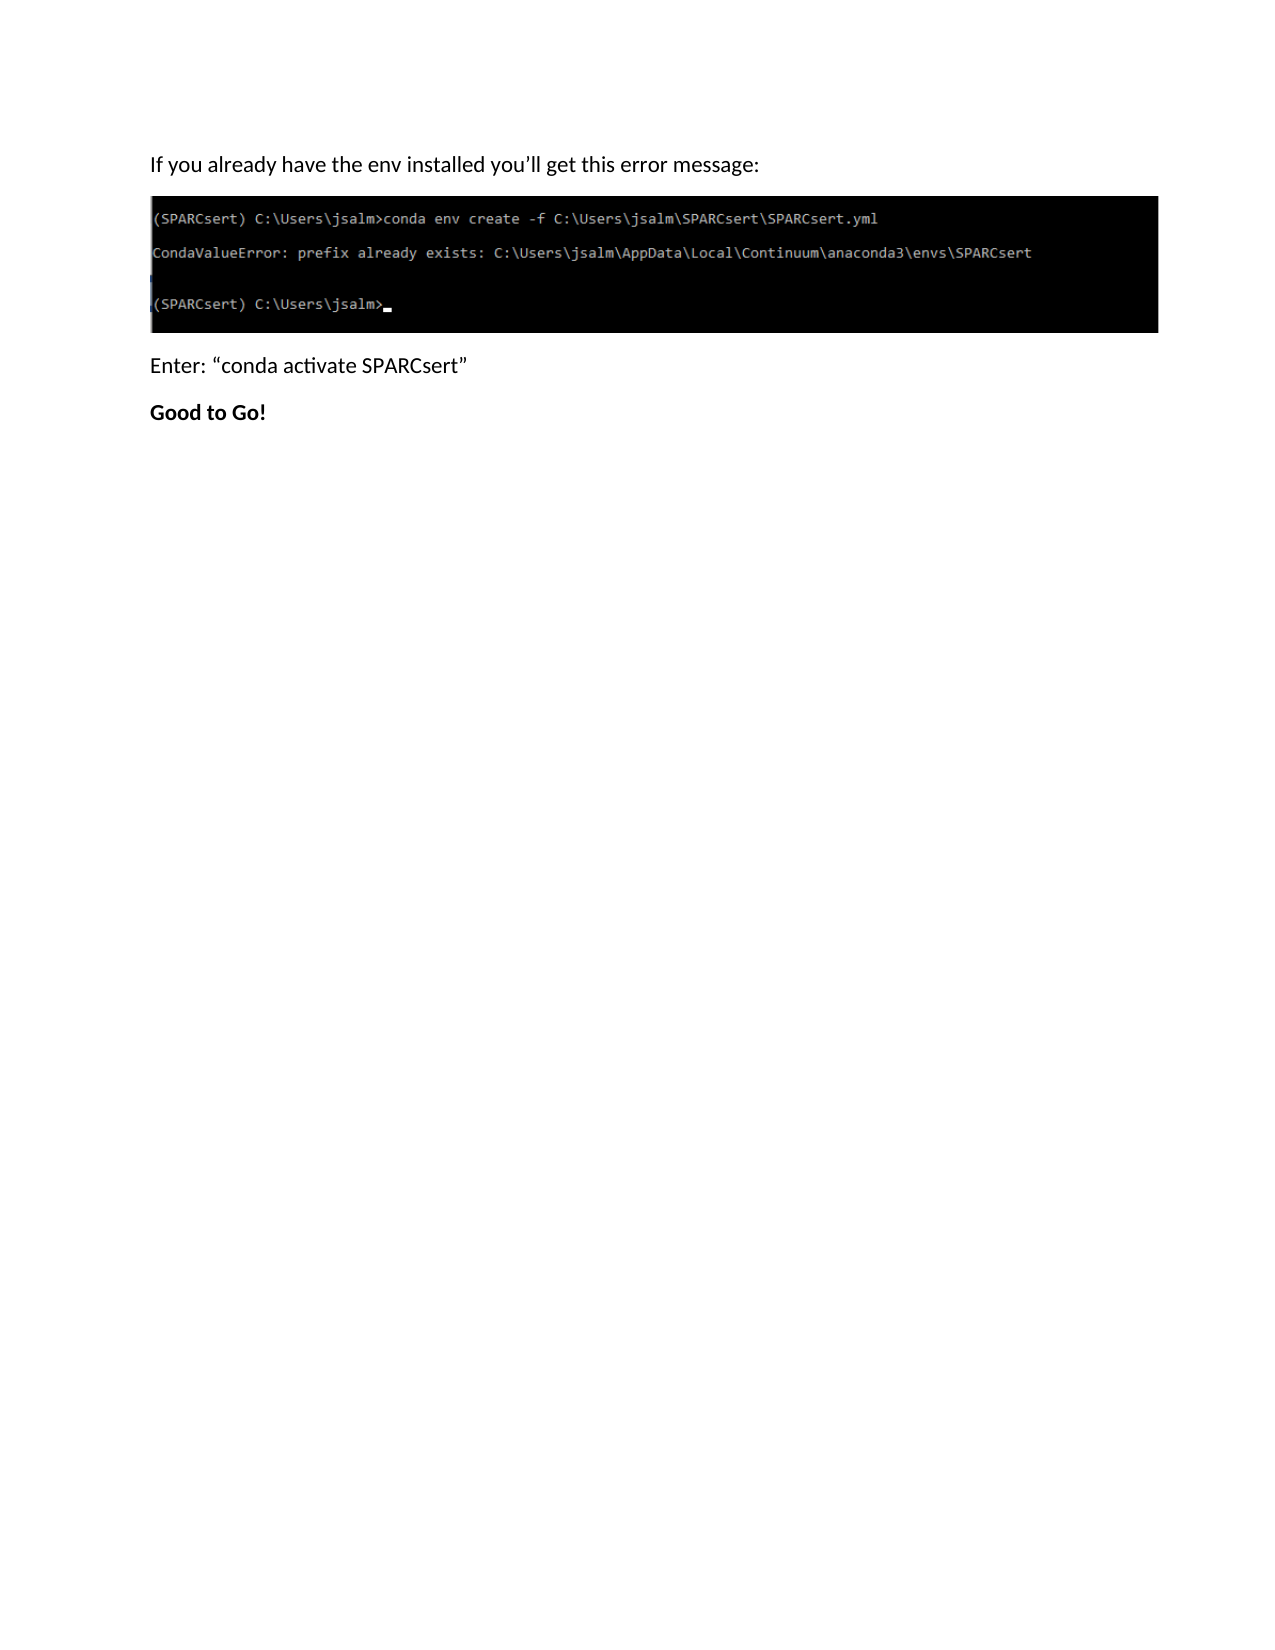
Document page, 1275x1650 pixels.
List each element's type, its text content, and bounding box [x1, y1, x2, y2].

text If you already have the env installed you’ll get this error message: [150, 150, 1125, 178]
text Good to Go! [150, 398, 1125, 426]
picture [150, 196, 1159, 333]
text Enter: “conda activate SPARCsert” [150, 352, 1125, 379]
